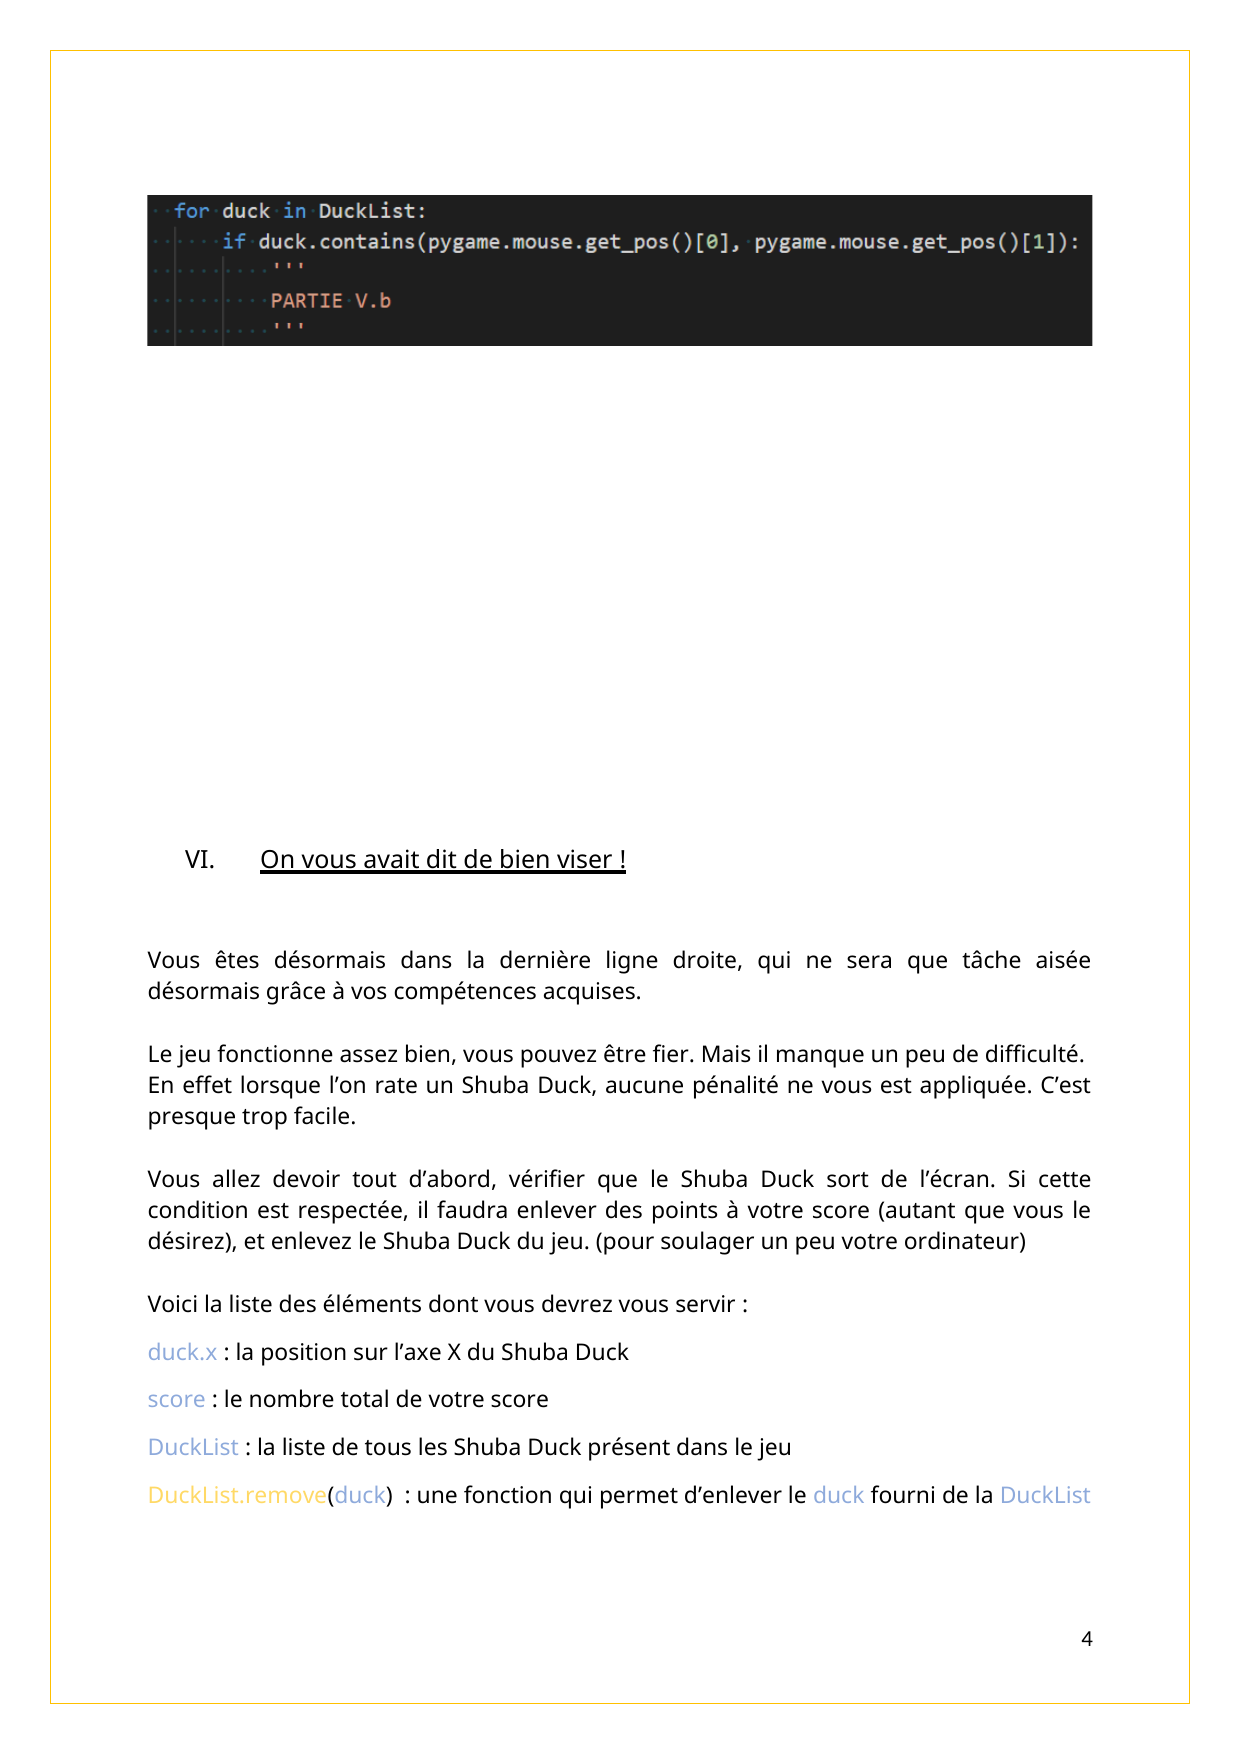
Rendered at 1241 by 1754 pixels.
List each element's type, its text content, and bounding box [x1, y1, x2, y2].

list Vous allez devoir tout d’abord, vérifier que le Shuba Duck sort de l’écran. Si cette condition est respectée, il faudra enlever des points à votre score (autant que vous le désirez), et enlevez le Shuba Duck du jeu. (pour soulager un peu votre ordinateur) [147, 1163, 1093, 1256]
title On vous avait dit de bien viser ! [185, 842, 1093, 876]
list Vous êtes désormais dans la dernière ligne droite, qui ne sera que tâche aisée désormais grâce à vos compétences acquises. [147, 944, 1093, 1006]
text DuckList : la liste de tous les Shuba Duck présent dans le jeu [147, 1431, 1093, 1463]
text duck.x : la position sur l’axe X du Shuba Duck [147, 1336, 1093, 1367]
list Voici la liste des éléments dont vous devrez vous servir : [147, 1288, 1093, 1319]
list En effet lorsque l’on rate un Shuba Duck, aucune pénalité ne vous est appliquée. C’est presque trop facile. [147, 1069, 1093, 1131]
text score : le nombre total de votre score [147, 1383, 1093, 1415]
picture [147, 195, 1093, 346]
list Le jeu fonctionne assez bien, vous pouvez être fier. Mais il manque un peu de difficulté. [147, 1038, 1093, 1069]
text DuckList.remove(duck) : une fonction qui permet d’enlever le duck fourni de la DuckList [147, 1479, 1093, 1511]
